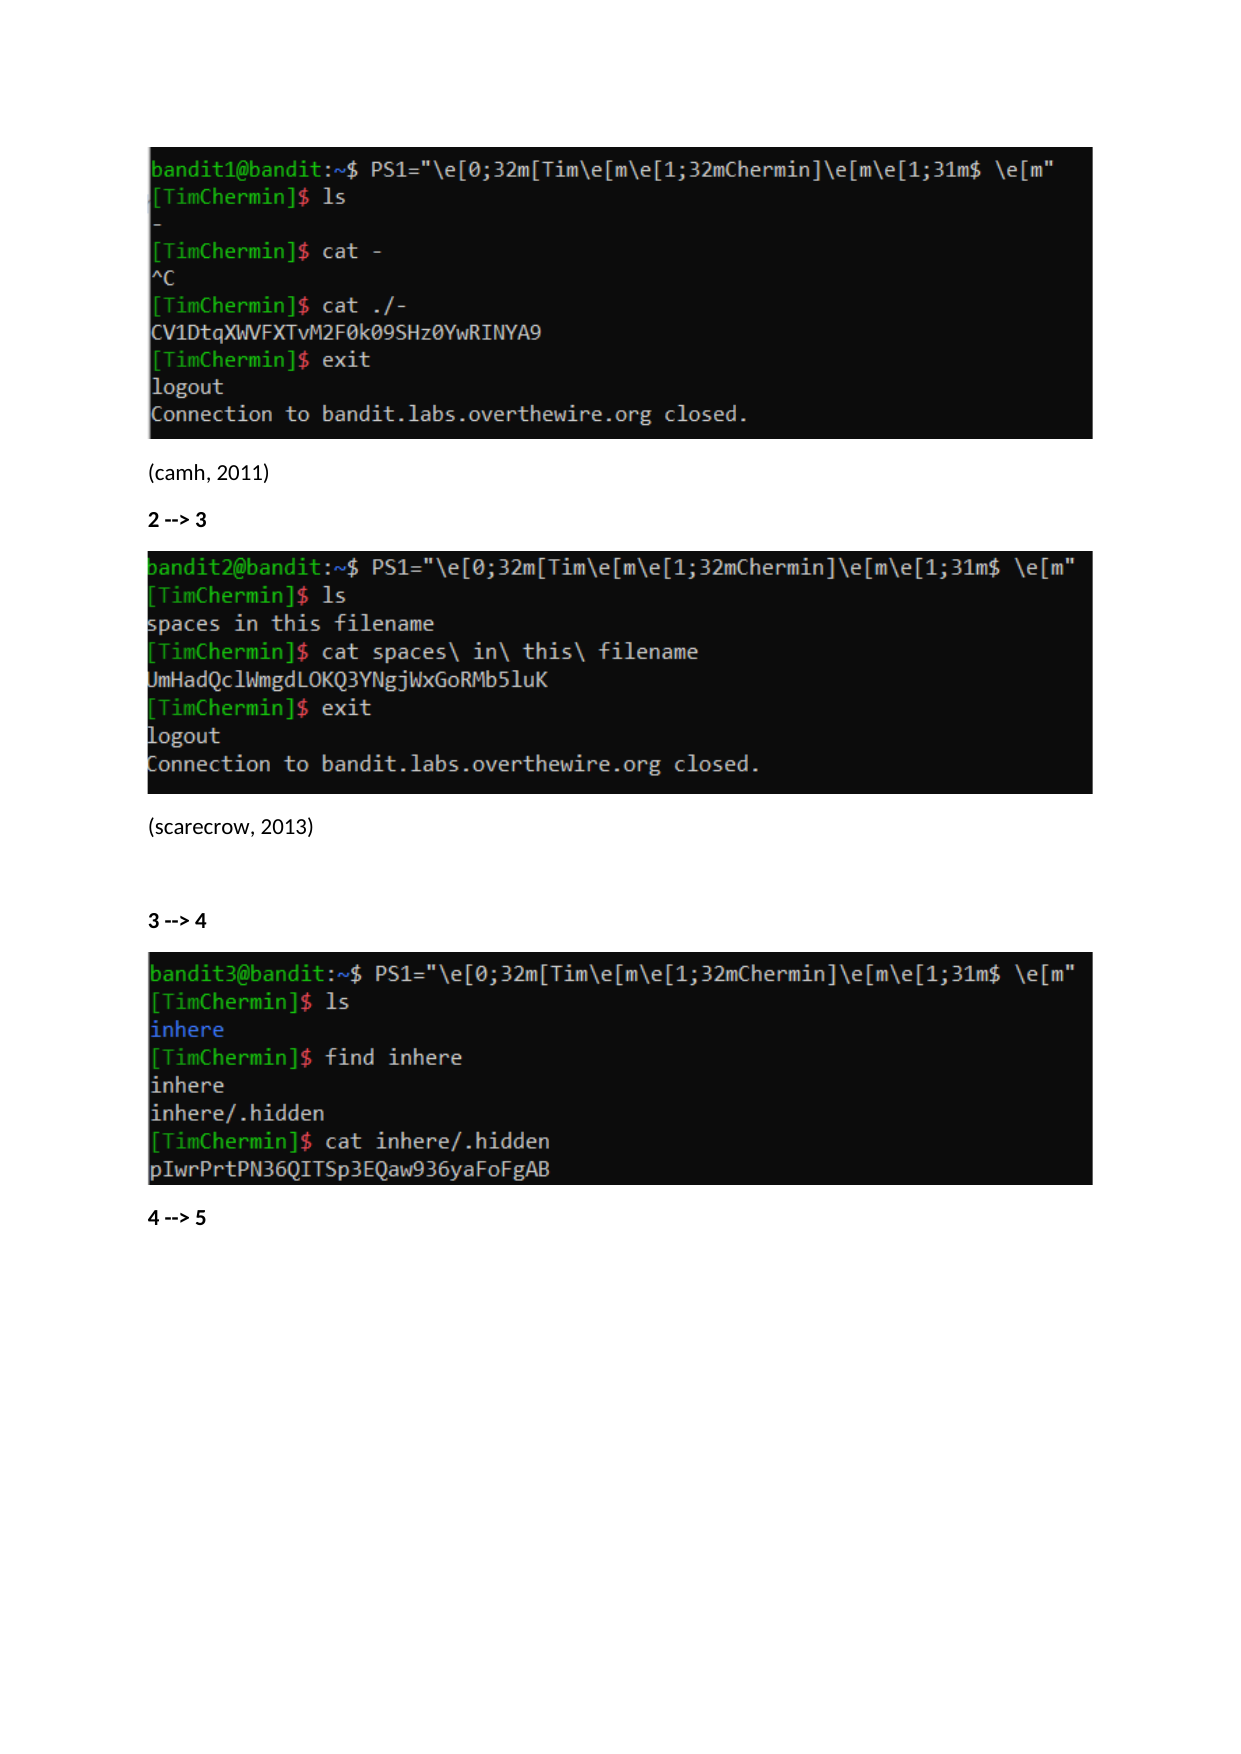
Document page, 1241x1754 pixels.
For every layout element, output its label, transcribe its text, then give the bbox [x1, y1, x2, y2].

text 2 --> 3 [148, 505, 1093, 533]
picture [147, 147, 1093, 439]
picture [147, 952, 1093, 1185]
text 3 --> 4 [148, 906, 1093, 934]
text 4 --> 5 [148, 1203, 1093, 1232]
picture [147, 551, 1093, 794]
